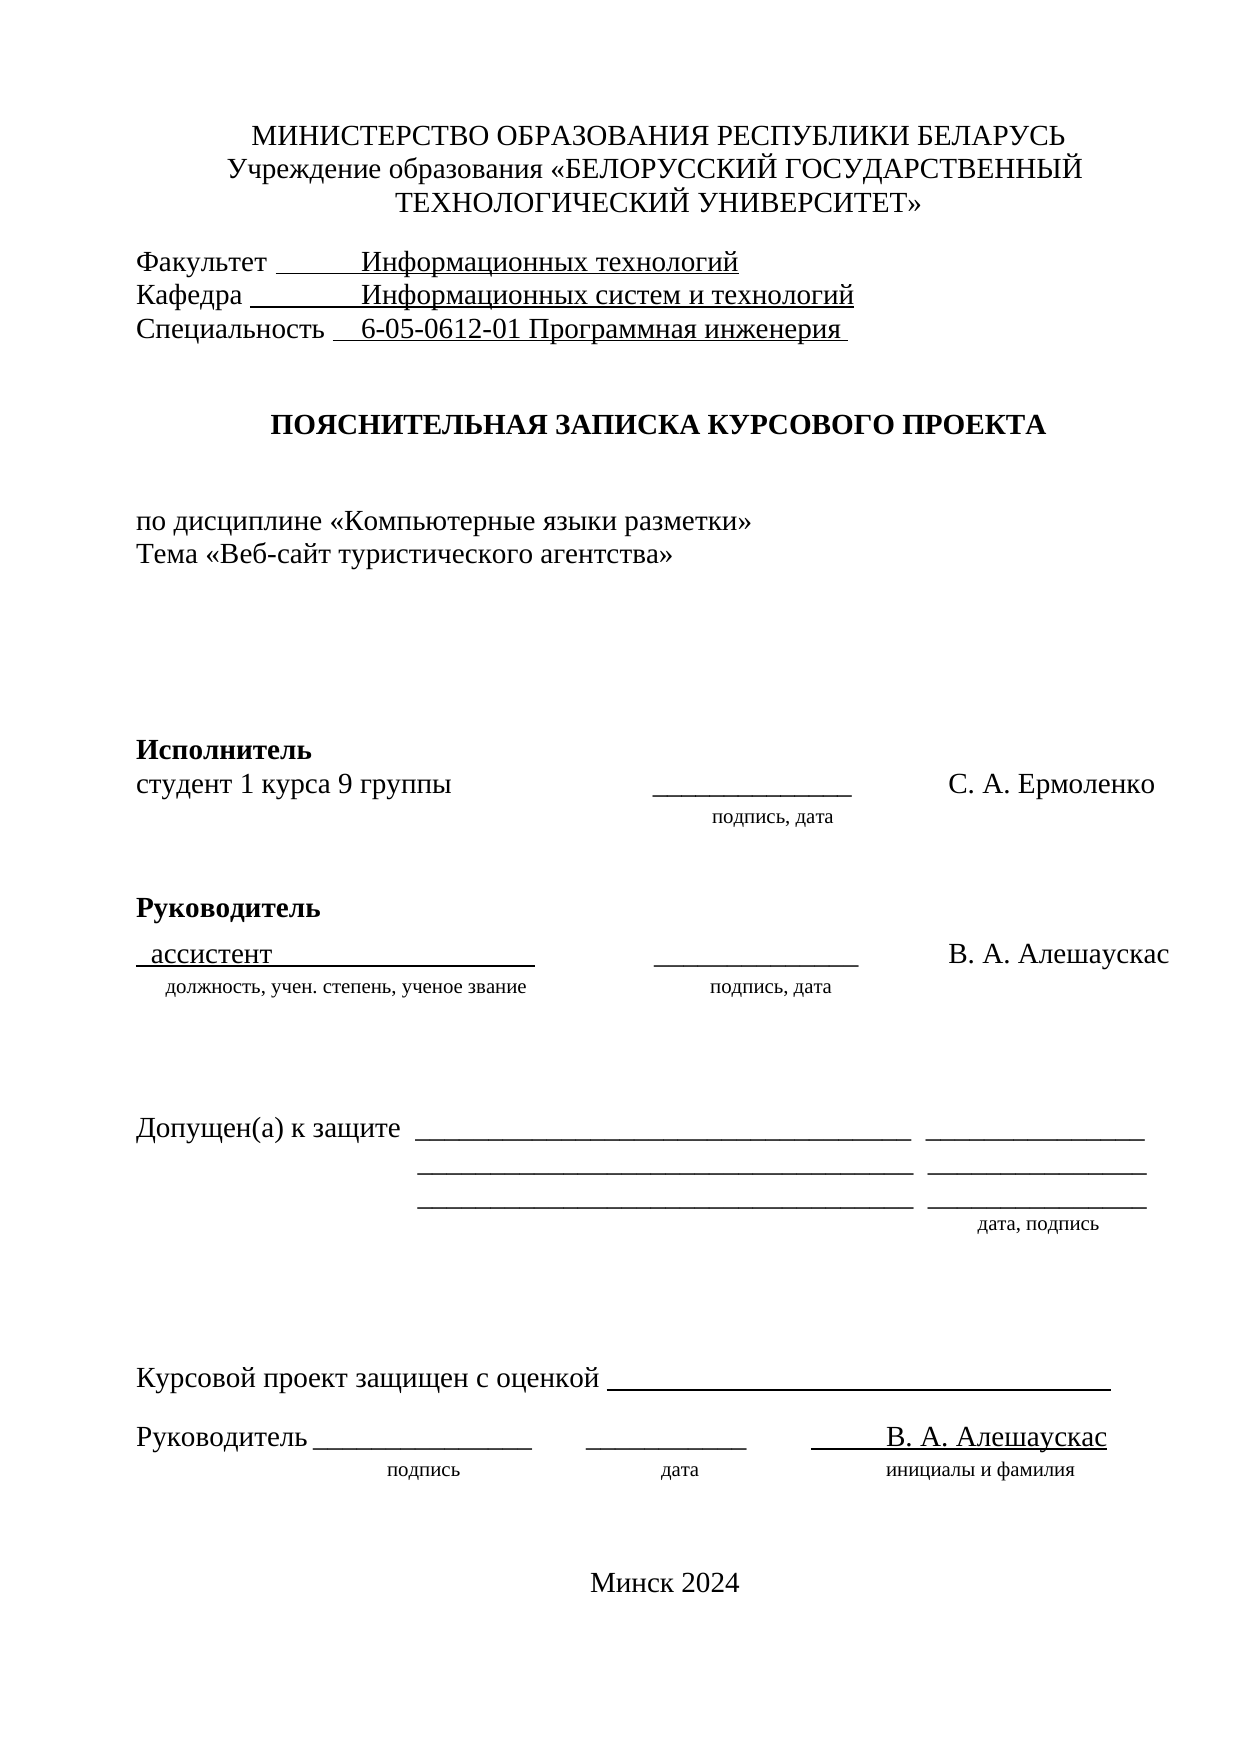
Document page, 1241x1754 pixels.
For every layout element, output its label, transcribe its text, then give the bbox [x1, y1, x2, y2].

text ПОЯСНИТЕЛЬНАЯ ЗАПИСКА КУРСОВОГО ПРОЕКТА [136, 407, 1181, 440]
text ассистент ______________ В. А. Алешаускас [136, 936, 1181, 970]
text должность, учен. степень, ученое звание подпись, дата [136, 974, 1181, 998]
text Руководитель [136, 890, 1181, 924]
text __________________________________ _______________ [136, 1144, 1181, 1178]
text __________________________________ _______________ [136, 1178, 1181, 1211]
text подпись, дата [136, 804, 1181, 828]
text Исполнитель [136, 732, 1181, 766]
text по дисциплине «Компьютерные языки разметки» [136, 503, 1181, 536]
text Тема «Веб-сайт туристического агентства» [136, 536, 1181, 570]
text Кафедра Информационных систем и технологий [136, 277, 1181, 311]
text студент 1 курса 9 группы ______________ С. А. Ермоленко [136, 766, 1181, 799]
text подпись дата инициалы и фамилия [136, 1457, 1181, 1481]
text Курсовой проект защищен с оценкой [136, 1360, 1181, 1394]
text Минск 2024 [136, 1565, 1181, 1599]
text Факультет Информационных технологий [136, 244, 1181, 277]
text Руководитель _______________ ___________ В. А. Алешаускас [136, 1419, 1181, 1452]
text МИНИСТЕРСТВО ОБРАЗОВАНИЯ РЕСПУБЛИКИ БЕЛАРУСЬ Учреждение образования «БЕЛОРУССКИЙ ГОСУДАРСТВЕННЫЙ ТЕХНОЛОГИЧЕСКИЙ УНИВЕРСИТЕТ» [136, 118, 1181, 219]
text Допущен(а) к защите __________________________________ _______________ [136, 1111, 1181, 1144]
text Специальность 6-05-0612-01 Программная инженерия [136, 311, 1181, 344]
text дата, подпись [136, 1211, 1181, 1235]
